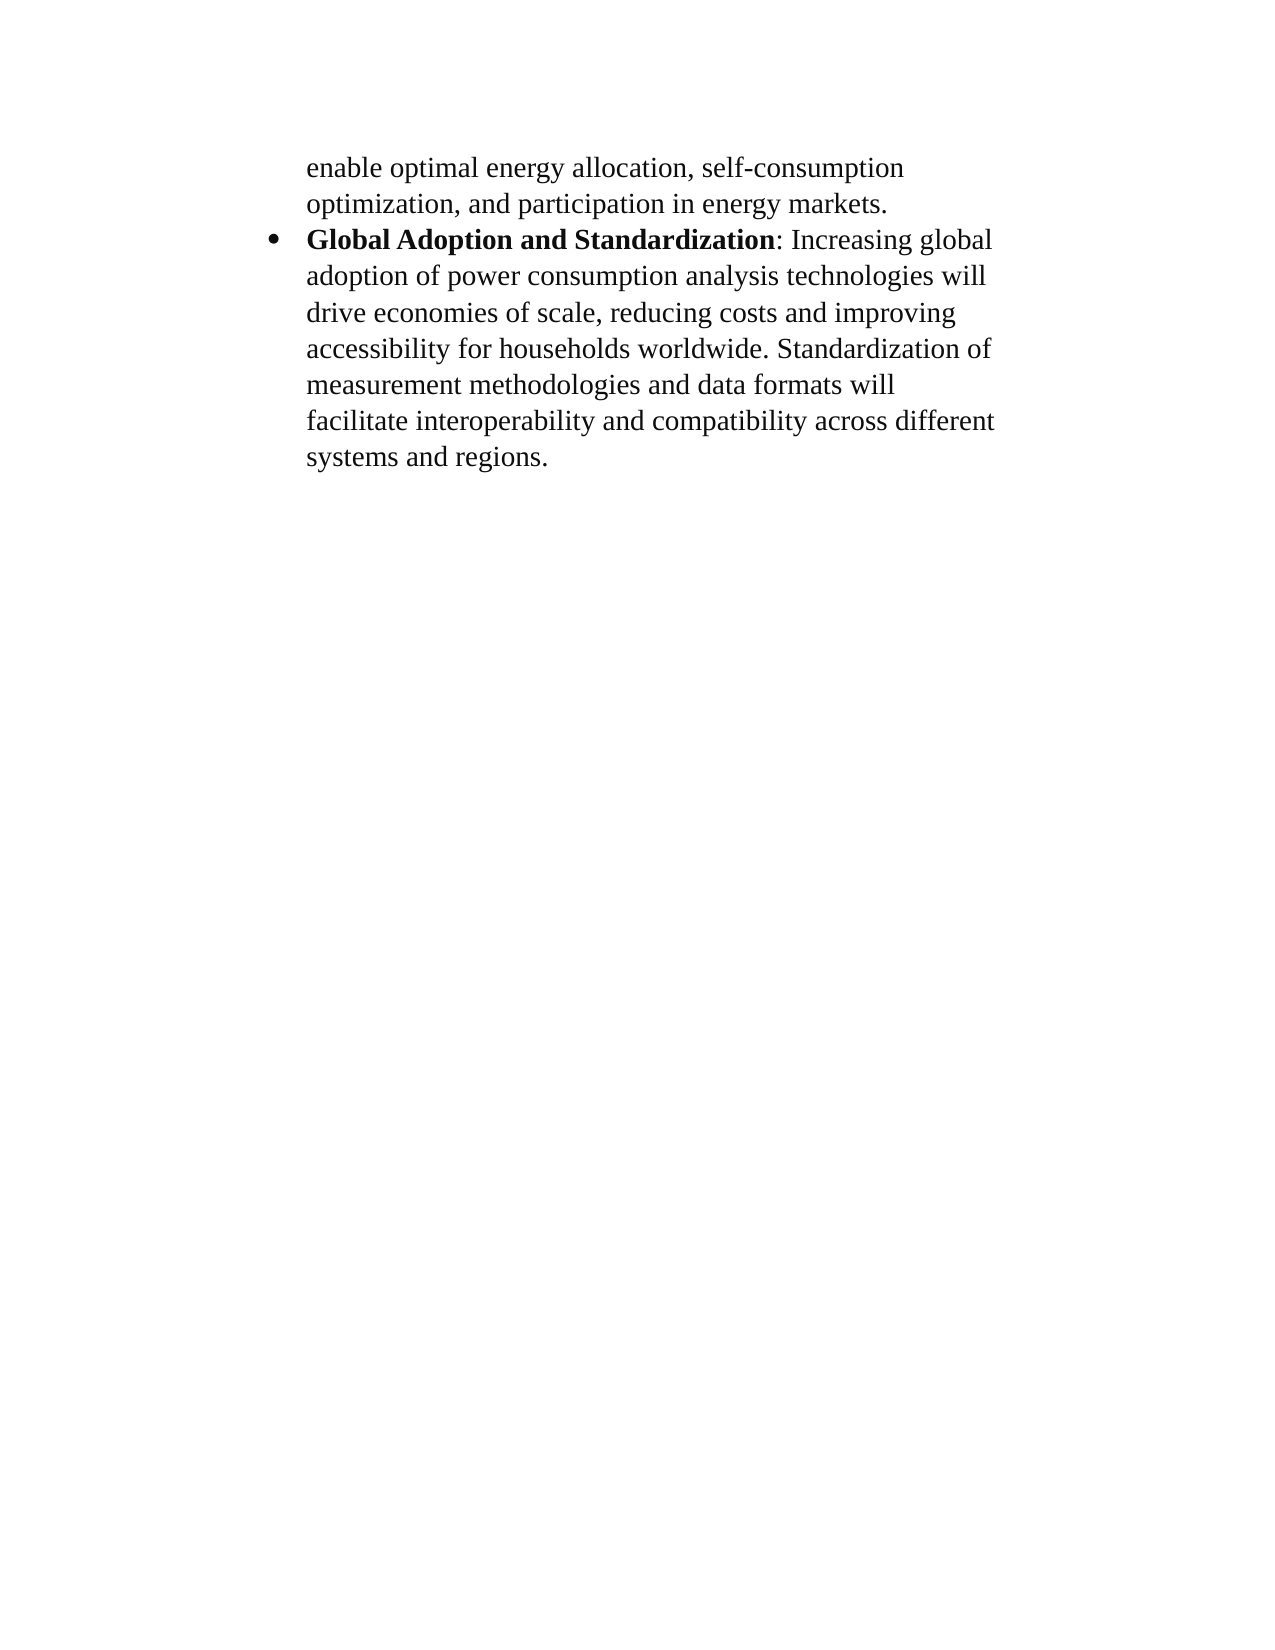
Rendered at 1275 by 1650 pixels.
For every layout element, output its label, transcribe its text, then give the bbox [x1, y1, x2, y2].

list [269, 150, 1000, 220]
list Global Adoption and Standardization: Increasing global adoption of power consumption analysis technologies will drive economies of scale, reducing costs and improving accessibility for households worldwide. Standardization of measurement methodologies and data formats will facilitate interoperability and compatibility across different systems and regions. [269, 222, 1000, 473]
